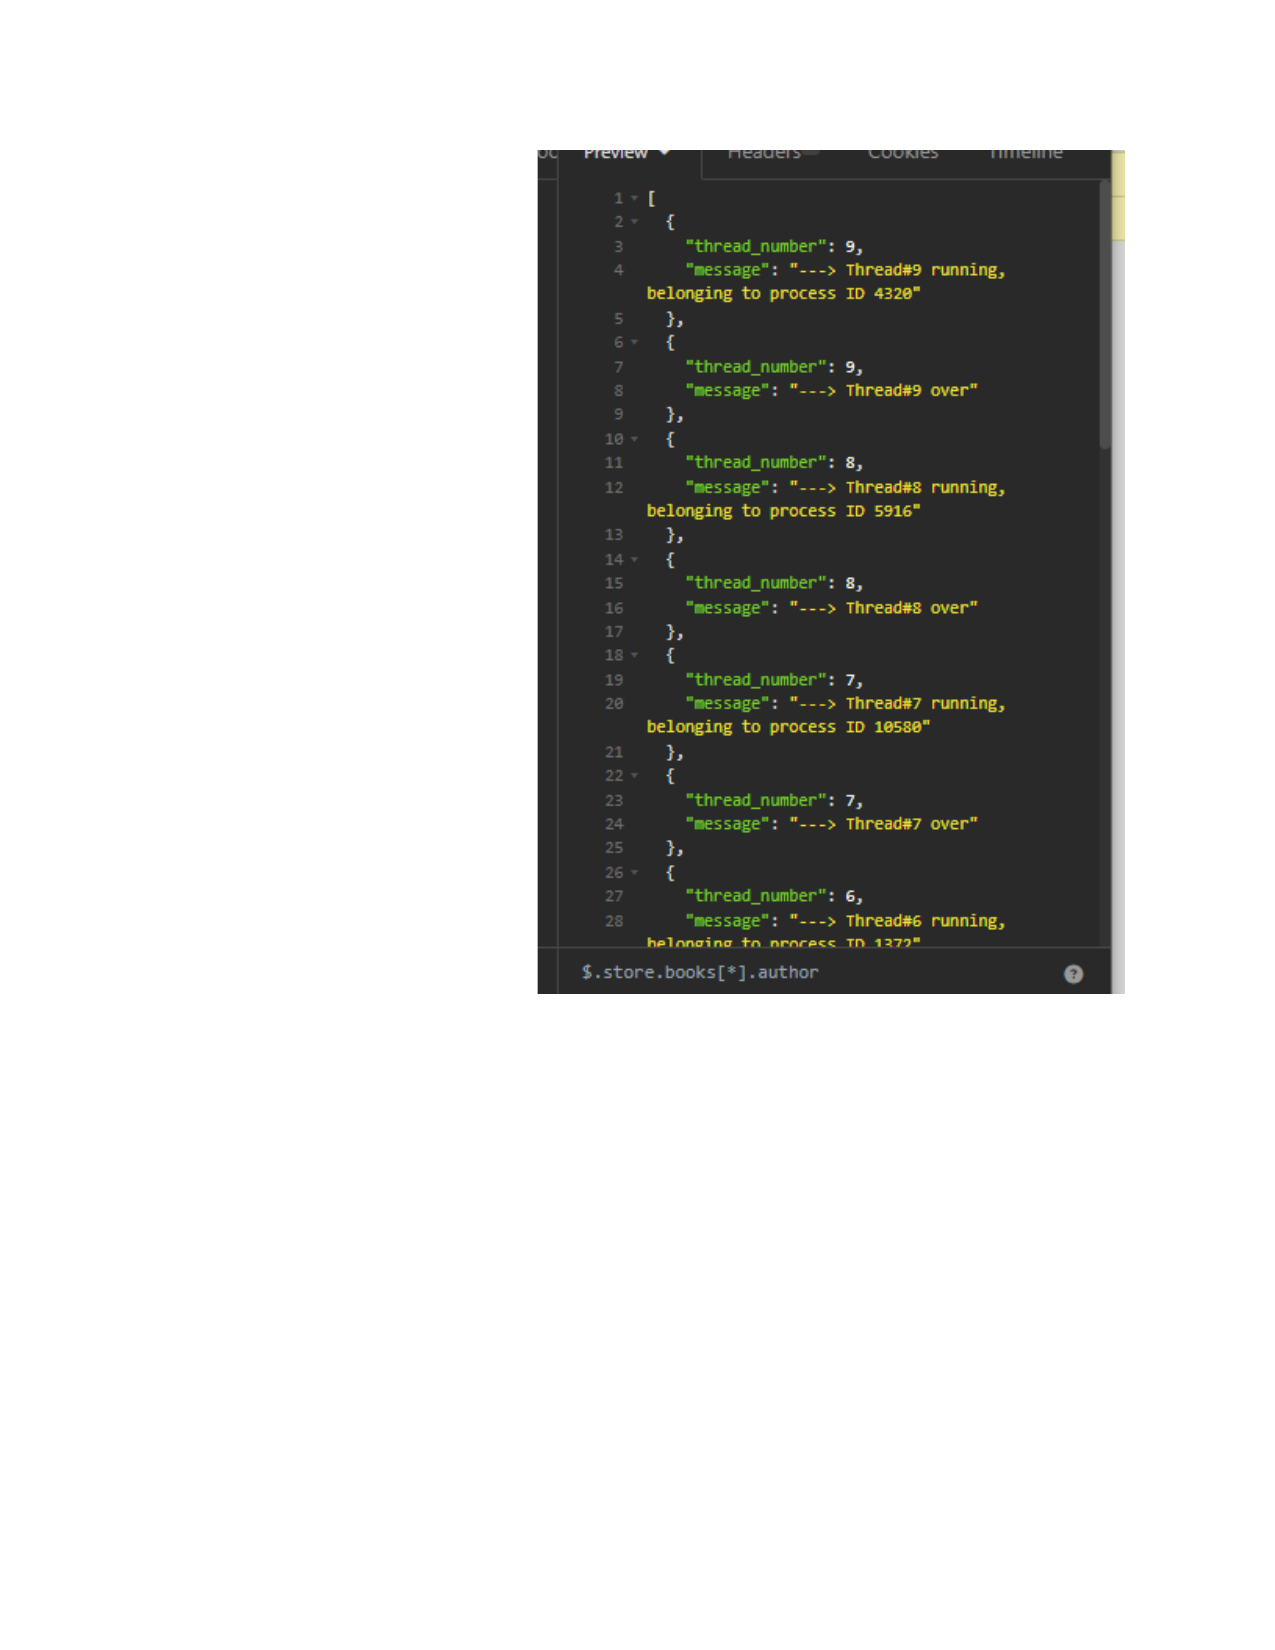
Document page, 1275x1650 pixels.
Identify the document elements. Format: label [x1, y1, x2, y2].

picture [537, 150, 1125, 994]
